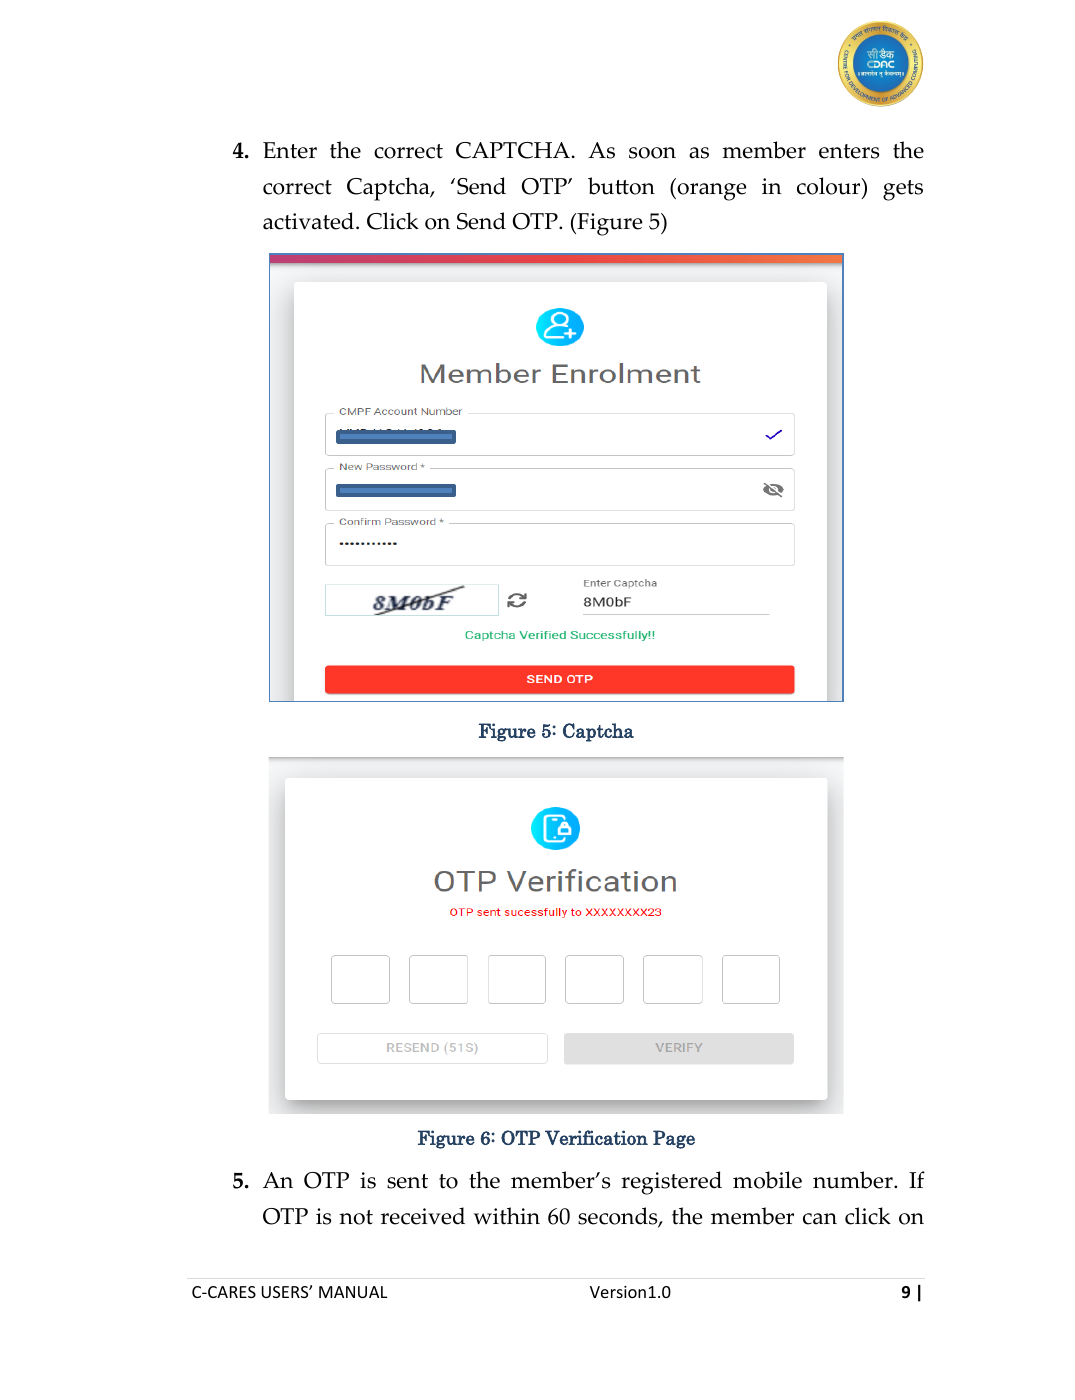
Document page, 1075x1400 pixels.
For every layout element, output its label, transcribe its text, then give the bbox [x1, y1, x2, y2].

text Figure 6: OTP Verification Page [187, 1126, 925, 1148]
text Figure 5: Captcha [187, 719, 925, 741]
picture [270, 255, 842, 701]
picture [268, 757, 844, 1114]
list Enter the correct CAPTCHA. As soon as member enters the correct Captcha, ‘Send OTP’ button (orange in colour) gets activated. Click on Send OTP. (Figure 5) [232, 134, 925, 236]
picture [837, 21, 925, 109]
